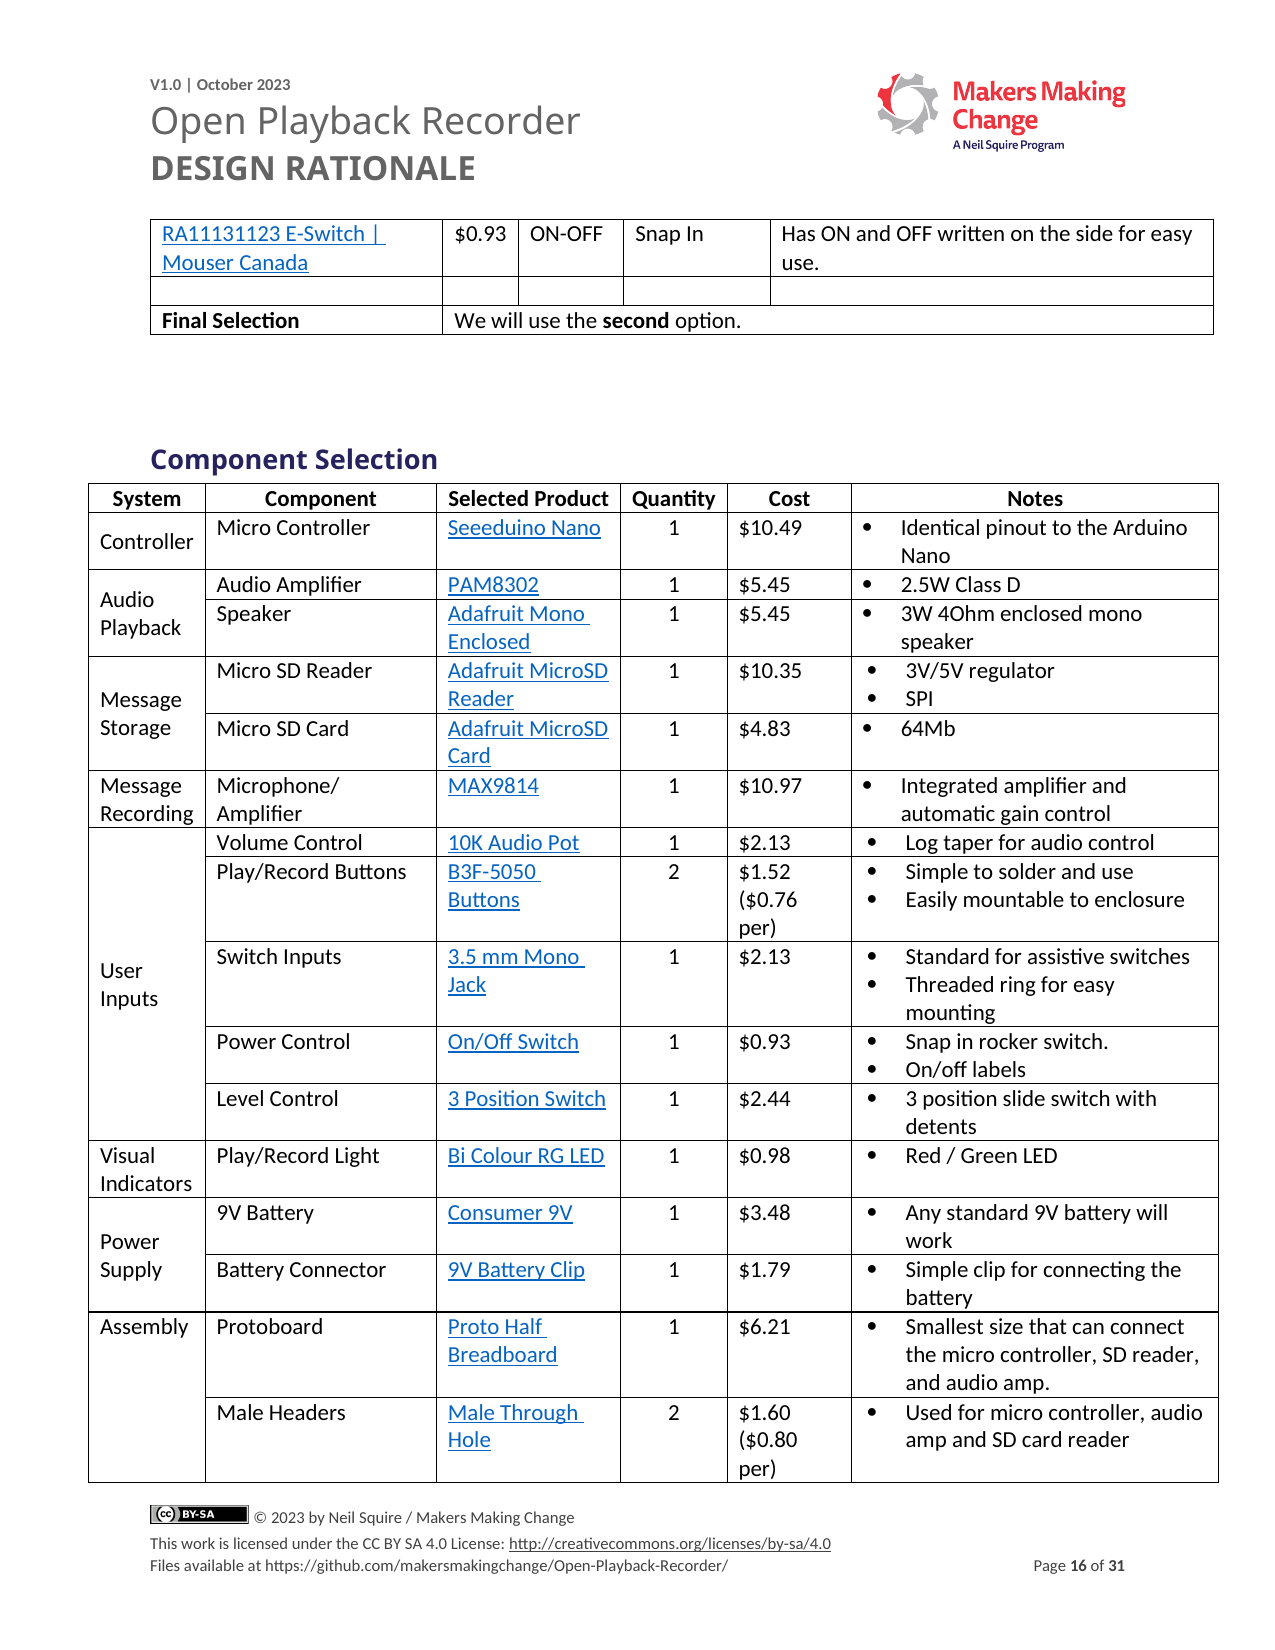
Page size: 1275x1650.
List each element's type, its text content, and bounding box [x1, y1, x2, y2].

table_cell $10.49 [728, 513, 851, 569]
table_cell ON-OFF [519, 220, 623, 276]
table_cell User Inputs [89, 828, 205, 1140]
table_header Cost [728, 484, 851, 512]
table_cell Power Supply [89, 1198, 205, 1311]
table_cell B3F-5050 Buttons [437, 857, 620, 941]
table_cell Micro SD Card [206, 714, 436, 770]
table_cell Controller [89, 513, 205, 569]
table_cell $0.93 [443, 220, 518, 276]
table_cell Message Storage [89, 657, 205, 770]
table_cell 1 [621, 570, 727, 598]
table_cell MAX9814 [437, 771, 620, 827]
table_cell 1 [621, 1027, 727, 1083]
table_cell 1 [621, 1141, 727, 1197]
table_header Component [206, 484, 436, 512]
table_cell Consumer 9V [437, 1198, 620, 1254]
table_cell $5.45 [728, 600, 851, 656]
table_cell Seeeduino Nano [437, 513, 620, 569]
table_cell 3W 4Ohm enclosed mono speaker [852, 600, 1218, 656]
table_cell 1 [621, 714, 727, 770]
table_cell Volume Control [206, 828, 436, 856]
table_cell 1 [621, 942, 727, 1026]
table_cell 2 [621, 1398, 727, 1482]
table_cell Assembly [89, 1313, 205, 1482]
table_cell $2.13 [728, 828, 851, 856]
table_cell 1 [621, 1255, 727, 1311]
table_cell Male Headers [206, 1398, 436, 1482]
table_cell Identical pinout to the Arduino Nano [852, 513, 1218, 569]
table_cell 1 [621, 828, 727, 856]
table_cell Microphone/Amplifier [206, 771, 436, 827]
table_cell 64Mb [852, 714, 1218, 770]
table_cell $10.35 [728, 657, 851, 713]
table_cell 3 position slide switch with detents [852, 1084, 1218, 1140]
table_cell [151, 277, 442, 305]
table_cell Micro Controller [206, 513, 436, 569]
table_cell Smallest size that can connect the micro controller, SD reader, and audio amp. [852, 1313, 1218, 1397]
table_cell 1 [621, 1313, 727, 1397]
table_cell Snap In [624, 220, 770, 276]
table_cell Has ON and OFF written on the side for easy use. [771, 220, 1213, 276]
table_header Notes [852, 484, 1218, 512]
table_cell 1 [621, 513, 727, 569]
table_cell Simple clip for connecting the battery [852, 1255, 1218, 1311]
table_cell Audio Amplifier [206, 570, 436, 598]
table_cell Standard for assistive switches Threaded ring for easy mounting [852, 942, 1218, 1026]
table_cell Adafruit MicroSD Card [437, 714, 620, 770]
table_cell $0.98 [728, 1141, 851, 1197]
table_cell [771, 277, 1213, 305]
table_cell 2.5W Class D [852, 570, 1218, 598]
table_cell 10K Audio Pot [437, 828, 620, 856]
table_cell PAM8302 [437, 570, 620, 598]
table_cell Power Control [206, 1027, 436, 1083]
table_cell Any standard 9V battery will work [852, 1198, 1218, 1254]
table_cell $10.97 [728, 771, 851, 827]
table_cell $3.48 [728, 1198, 851, 1254]
table_cell 1 [621, 600, 727, 656]
table_cell Message Recording [89, 771, 205, 827]
table_cell $1.60 ($0.80 per) [728, 1398, 851, 1482]
table_cell 3 Position Switch [437, 1084, 620, 1140]
table_cell 1 [621, 771, 727, 827]
table_cell [624, 277, 770, 305]
table_cell Log taper for audio control [852, 828, 1218, 856]
table_cell 3.5 mm Mono Jack [437, 942, 620, 1026]
table_cell $2.44 [728, 1084, 851, 1140]
table_cell On/Off Switch [437, 1027, 620, 1083]
table_cell Integrated amplifier and automatic gain control [852, 771, 1218, 827]
table_cell [519, 277, 623, 305]
table_cell Used for micro controller, audio amp and SD card reader [852, 1398, 1218, 1482]
table_cell $0.93 [728, 1027, 851, 1083]
table_cell 1 [621, 1198, 727, 1254]
table_cell Male Through Hole [437, 1398, 620, 1482]
table_cell Level Control [206, 1084, 436, 1140]
table_header System [89, 484, 205, 512]
table_cell Battery Connector [206, 1255, 436, 1311]
table_cell 9V Battery [206, 1198, 436, 1254]
table_cell 1 [621, 1084, 727, 1140]
table_cell $6.21 [728, 1313, 851, 1397]
table_cell Snap in rocker switch. On/off labels [852, 1027, 1218, 1083]
table_header Selected Product [437, 484, 620, 512]
table_cell 2 [621, 857, 727, 941]
table_cell Bi Colour RG LED [437, 1141, 620, 1197]
table_cell We will use the second option. [443, 306, 1213, 334]
table_cell 1 [621, 657, 727, 713]
table_cell Visual Indicators [89, 1141, 205, 1197]
table_cell 9V Battery Clip [437, 1255, 620, 1311]
table_cell Adafruit MicroSD Reader [437, 657, 620, 713]
table_cell Protoboard [206, 1313, 436, 1397]
table_cell $1.52 ($0.76 per) [728, 857, 851, 941]
table_cell $2.13 [728, 942, 851, 1026]
table_header Quantity [621, 484, 727, 512]
table_cell Audio Playback [89, 570, 205, 656]
table_cell 3V/5V regulator SPI [852, 657, 1218, 713]
table_cell RA11131123 E-Switch | Mouser Canada [151, 220, 442, 276]
picture [877, 73, 1125, 152]
table_cell Red / Green LED [852, 1141, 1218, 1197]
table_cell Micro SD Reader [206, 657, 436, 713]
subtitle Component Selection [150, 441, 1125, 478]
picture [150, 1505, 249, 1524]
table_cell Simple to solder and use Easily mountable to enclosure [852, 857, 1218, 941]
table_cell Switch Inputs [206, 942, 436, 1026]
table_cell Play/Record Buttons [206, 857, 436, 941]
table_cell $5.45 [728, 570, 851, 598]
table_cell $4.83 [728, 714, 851, 770]
table_cell Speaker [206, 600, 436, 656]
table_cell [443, 277, 518, 305]
table_cell Proto Half Breadboard [437, 1313, 620, 1397]
table_cell Final Selection [151, 306, 442, 334]
table_cell $1.79 [728, 1255, 851, 1311]
table_cell Adafruit Mono Enclosed [437, 600, 620, 656]
table_cell Play/Record Light [206, 1141, 436, 1197]
